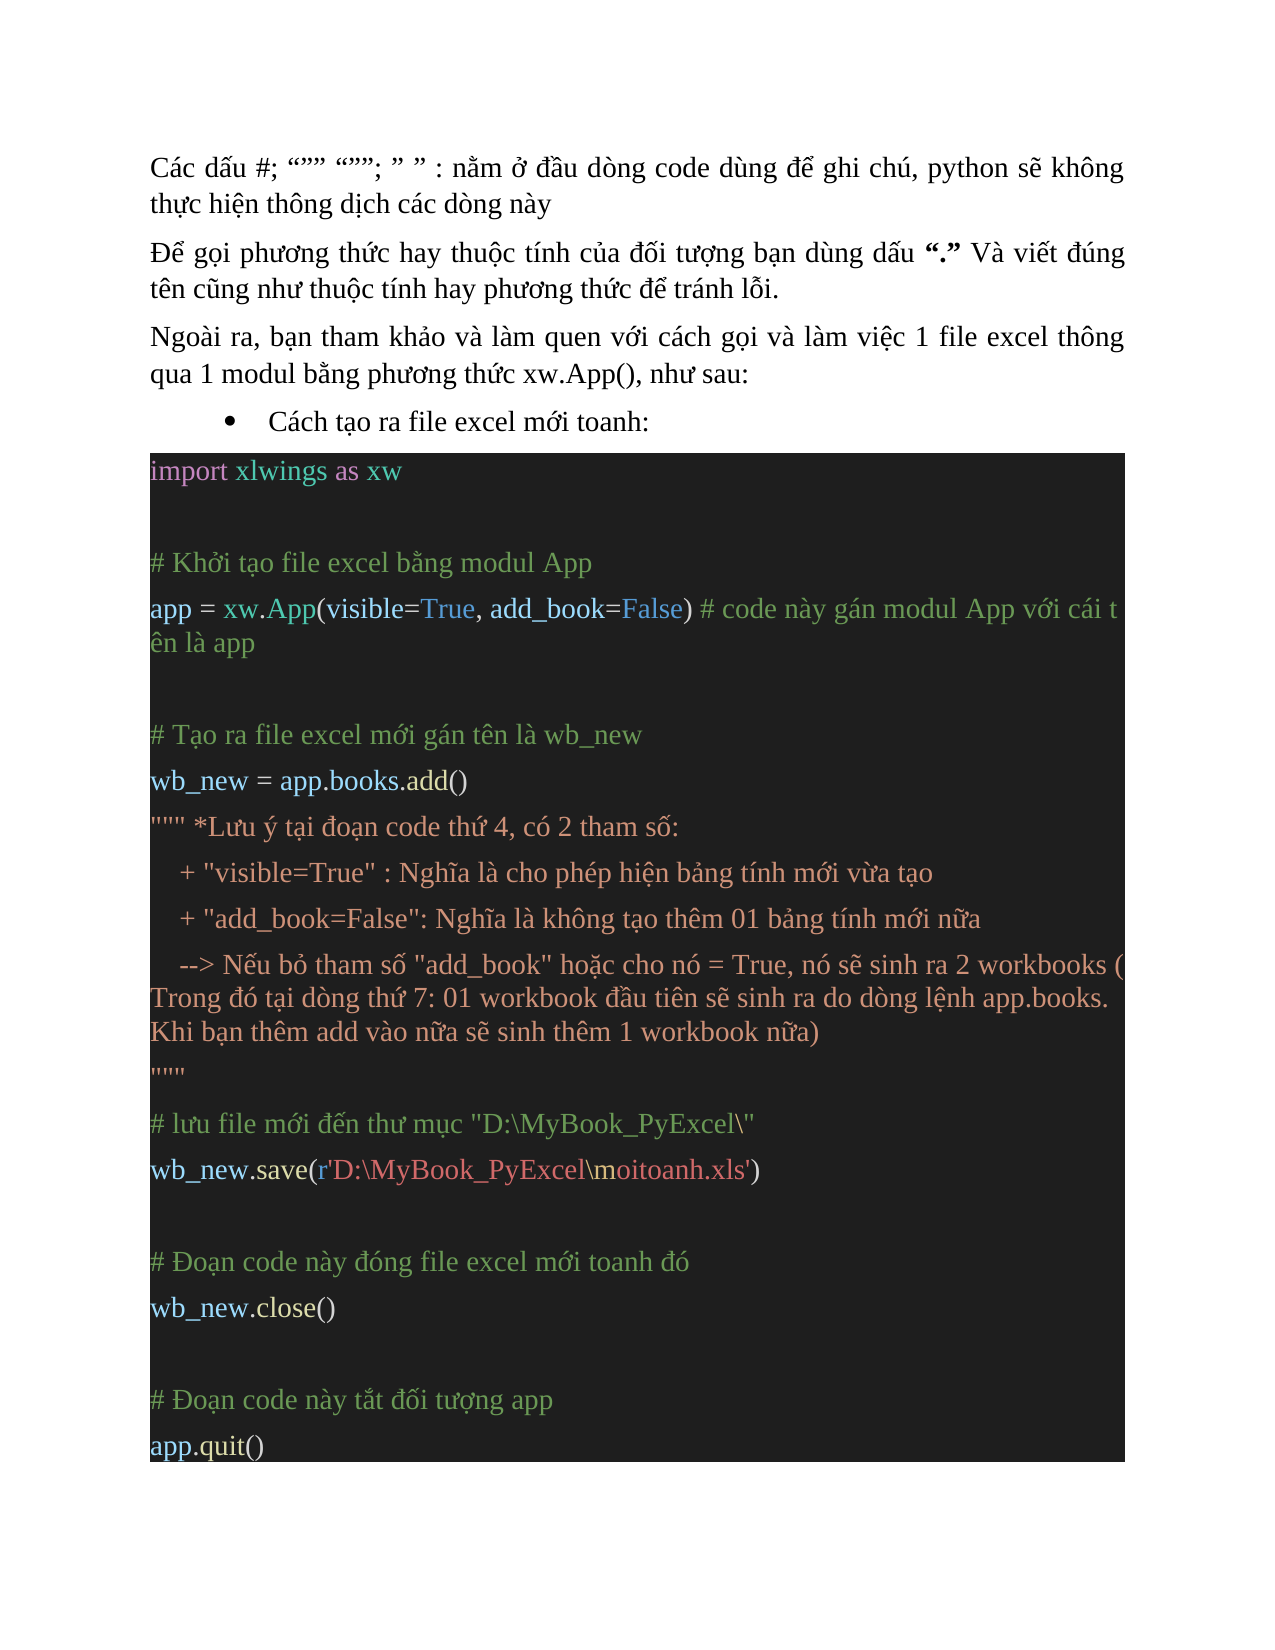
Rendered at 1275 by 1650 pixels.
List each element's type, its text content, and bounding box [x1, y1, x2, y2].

text wb_new.close() [150, 1290, 1125, 1324]
text wb_new = app.books.add() [150, 763, 1125, 796]
text # Tạo ra file excel mới gán tên là wb_new [150, 717, 1125, 750]
text Các dấu #; “”” “””; ” ” : nằm ở đầu dòng code dùng để ghi chú, python sẽ không thực hiện thông dịch các dòng này [150, 150, 1125, 220]
text """ [150, 1060, 1125, 1094]
list Cách tạo ra file excel mới toanh: [225, 404, 1125, 438]
text + "visible=True" : Nghĩa là cho phép hiện bảng tính mới vừa tạo [150, 855, 1125, 888]
text --> Nếu bỏ tham số "add_book" hoặc cho nó = True, nó sẽ sinh ra 2 workbooks (Trong đó tại dòng thứ 7: 01 workbook đầu tiên sẽ sinh ra do dòng lệnh app.books. Khi bạn thêm add vào nữa sẽ sinh thêm 1 workbook nữa) [150, 947, 1125, 1048]
text # Khởi tạo file excel bằng modul App [150, 545, 1125, 579]
text import xlwings as xw [150, 453, 1125, 487]
text Để gọi phương thức hay thuộc tính của đối tượng bạn dùng dấu “.” Và viết đúng tên cũng như thuộc tính hay phương thức để tránh lỗi. [150, 235, 1125, 304]
text """ *Lưu ý tại đoạn code thứ 4, có 2 tham số: [150, 809, 1125, 842]
text wb_new.save(r'D:\MyBook_PyExcel\moitoanh.xls') [150, 1152, 1125, 1186]
text app = xw.App(visible=True, add_book=False) # code này gán modul App với cái tên là app [150, 591, 1125, 658]
text + "add_book=False": Nghĩa là không tạo thêm 01 bảng tính mới nữa [150, 901, 1125, 934]
text Ngoài ra, bạn tham khảo và làm quen với cách gọi và làm việc 1 file excel thông qua 1 modul bằng phương thức xw.App(), như sau: [150, 319, 1125, 389]
text # lưu file mới đến thư mục "D:\MyBook_PyExcel\" [150, 1106, 1125, 1140]
text app.quit() [150, 1428, 1125, 1462]
text # Đoạn code này đóng file excel mới toanh đó [150, 1244, 1125, 1278]
text # Đoạn code này tắt đối tượng app [150, 1382, 1125, 1416]
